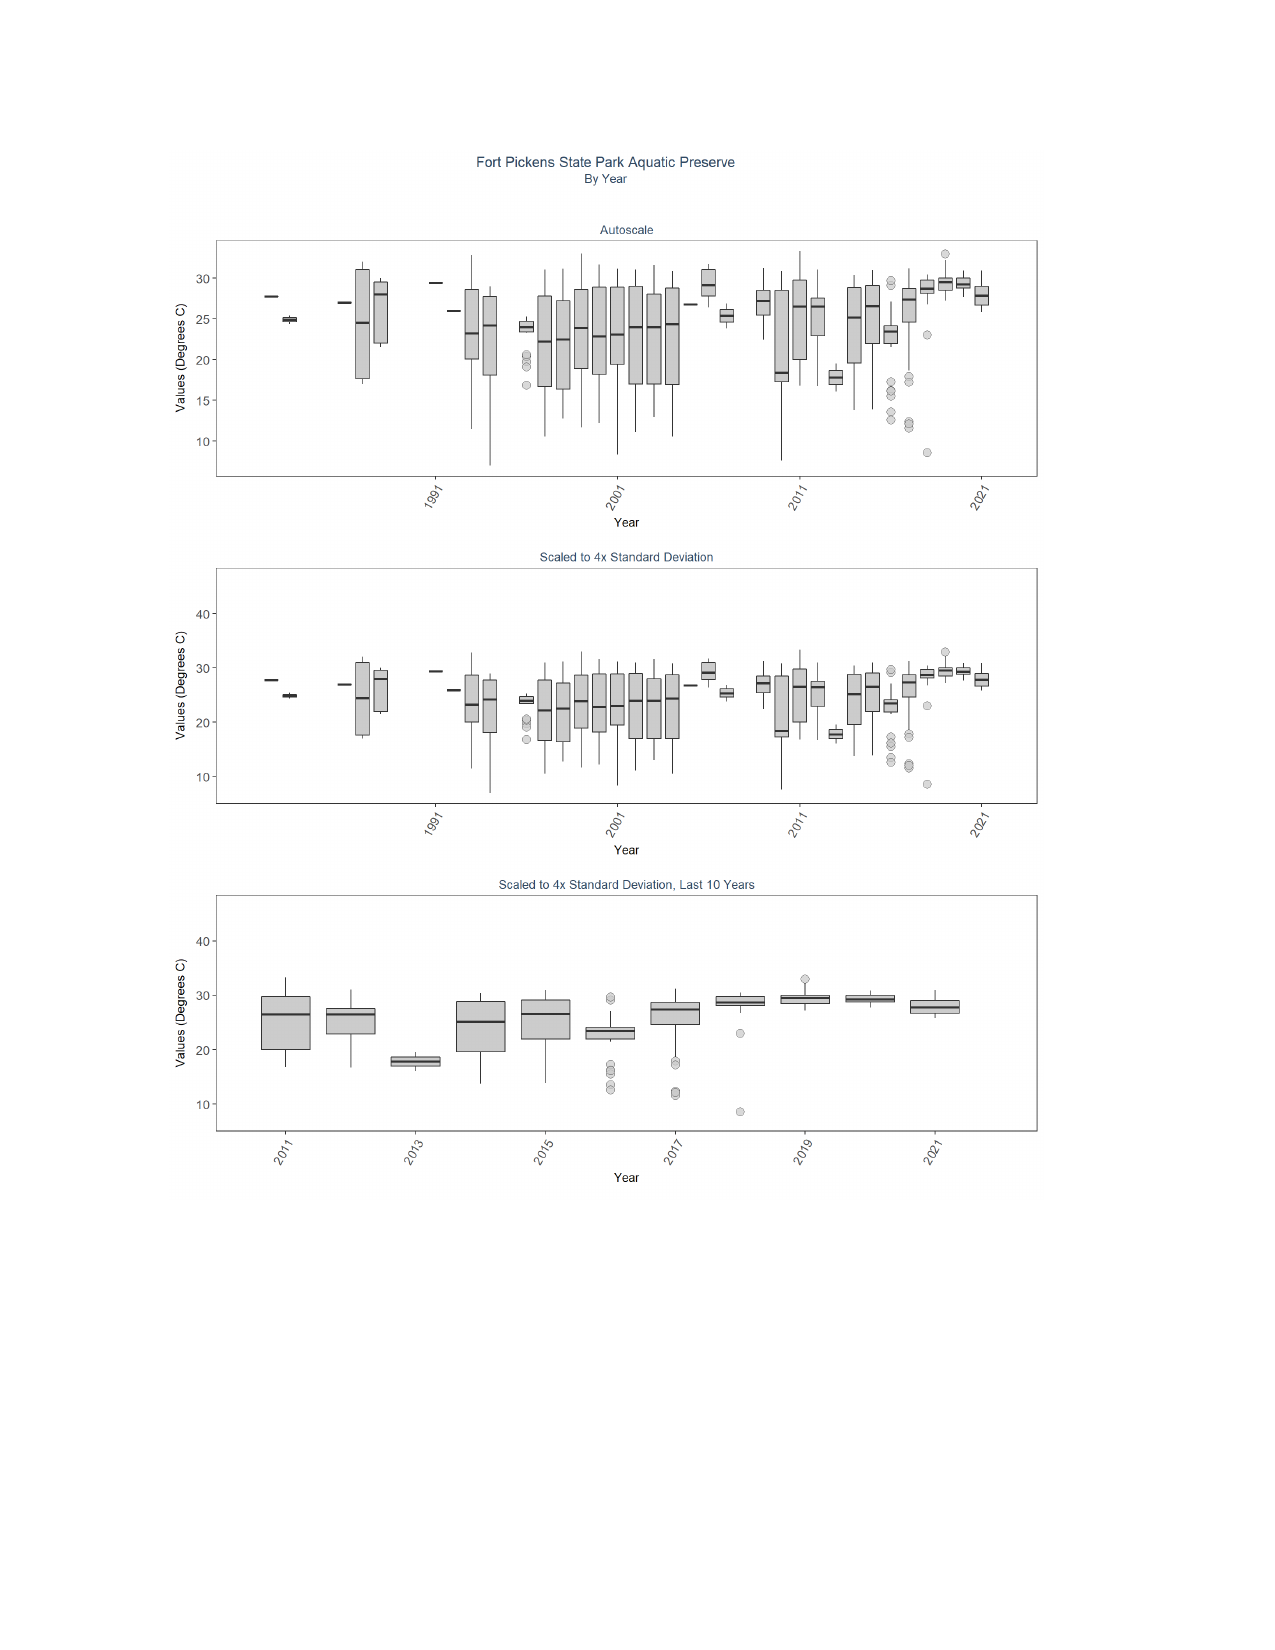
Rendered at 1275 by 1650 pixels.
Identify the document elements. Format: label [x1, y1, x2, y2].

picture [168, 150, 1044, 1200]
